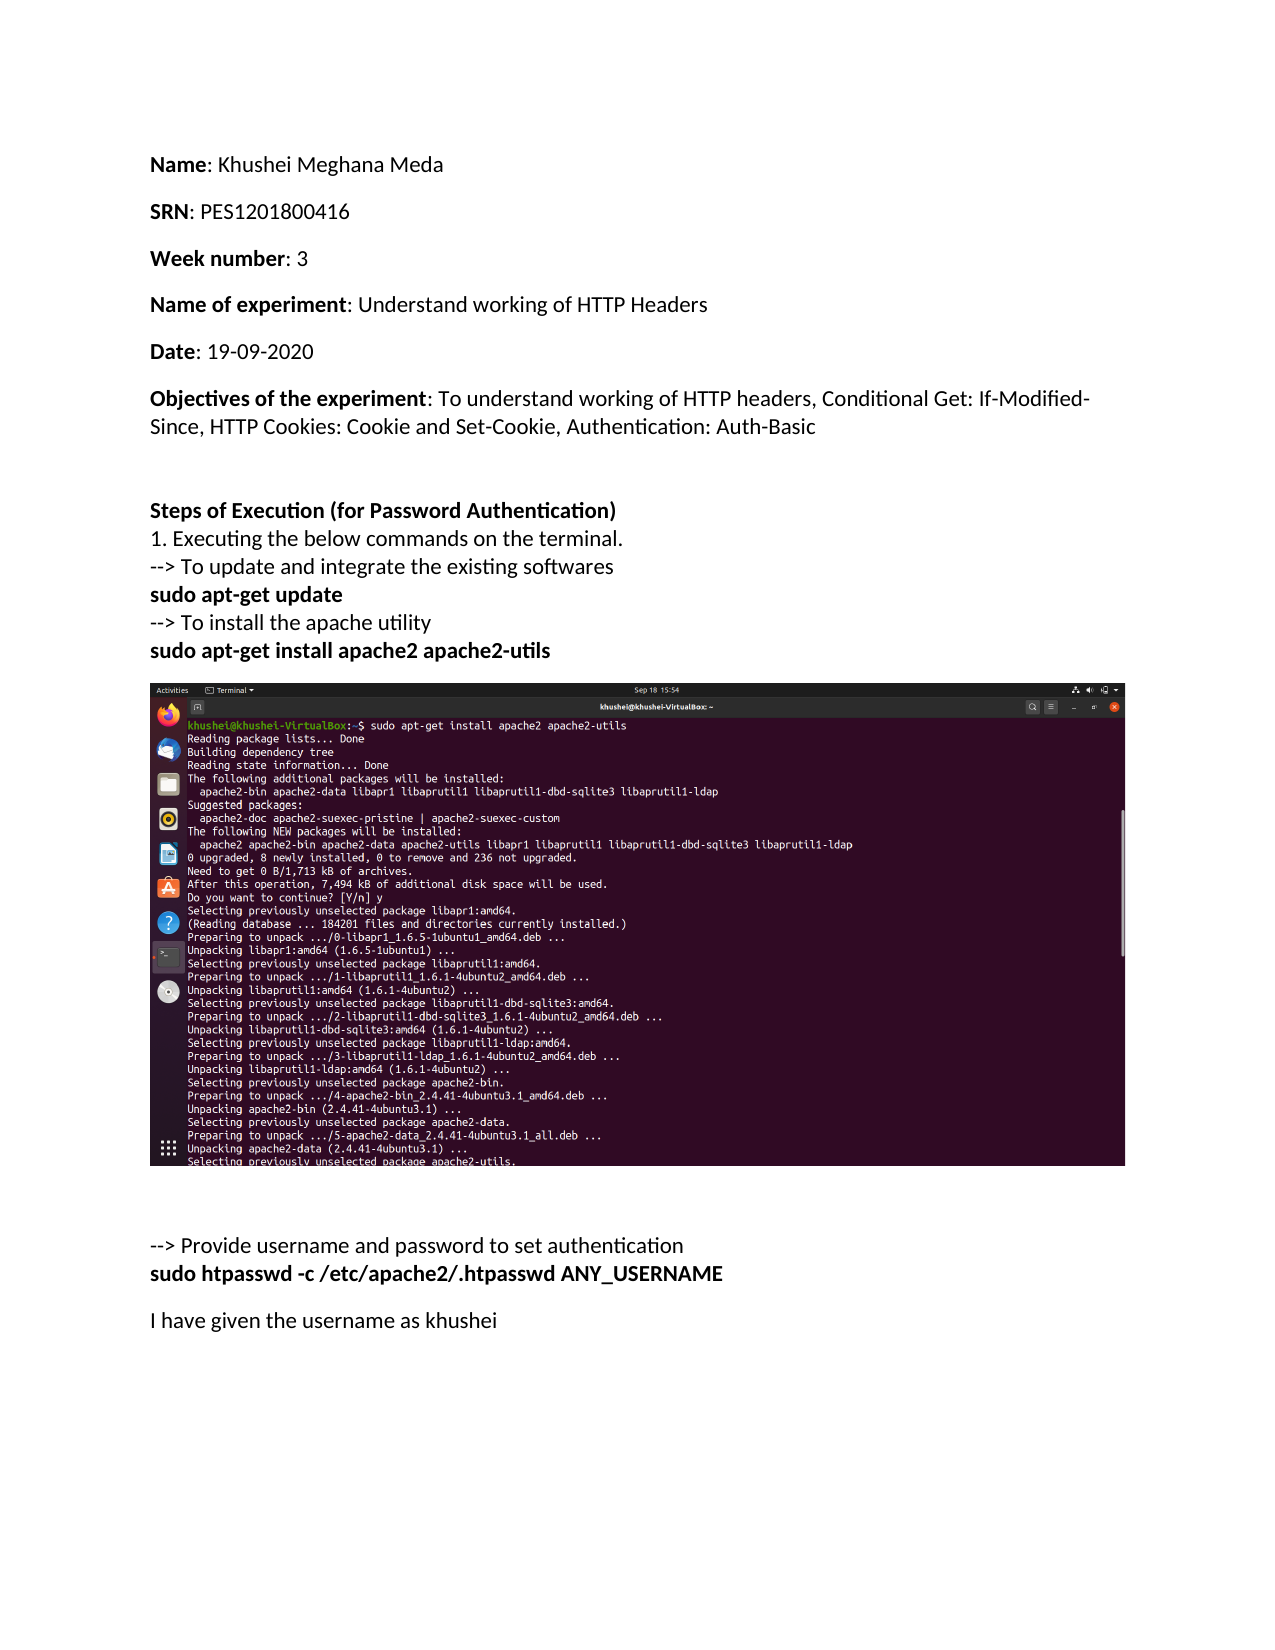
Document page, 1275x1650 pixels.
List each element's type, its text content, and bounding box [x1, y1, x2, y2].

text 1. Executing the below commands on the terminal. [150, 524, 1125, 552]
text Date: 19-09-2020 [150, 337, 1125, 366]
picture [150, 683, 1125, 1166]
text sudo apt-get install apache2 apache2-utils [150, 637, 1125, 664]
text --> To update and integrate the existing softwares [150, 552, 1125, 581]
text Name of experiment: Understand working of HTTP Headers [150, 291, 1125, 319]
text --> Provide username and password to set authentication [150, 1232, 1125, 1259]
text Steps of Execution (for Password Authentication) [150, 496, 1125, 524]
text Name: Khushei Meghana Meda [150, 150, 1125, 178]
text sudo apt-get update [150, 581, 1125, 608]
text I have given the username as khushei [150, 1306, 1125, 1334]
text SRN: PES1201800416 [150, 197, 1125, 225]
text --> To install the apache utility [150, 608, 1125, 637]
text Week number: 3 [150, 244, 1125, 272]
text Objectives of the experiment: To understand working of HTTP headers, Conditional Get: If-Modified-Since, HTTP Cookies: Cookie and Set-Cookie, Authentication: Auth-Basic [150, 384, 1125, 440]
text sudo htpasswd -c /etc/apache2/.htpasswd ANY_USERNAME [150, 1259, 1125, 1288]
